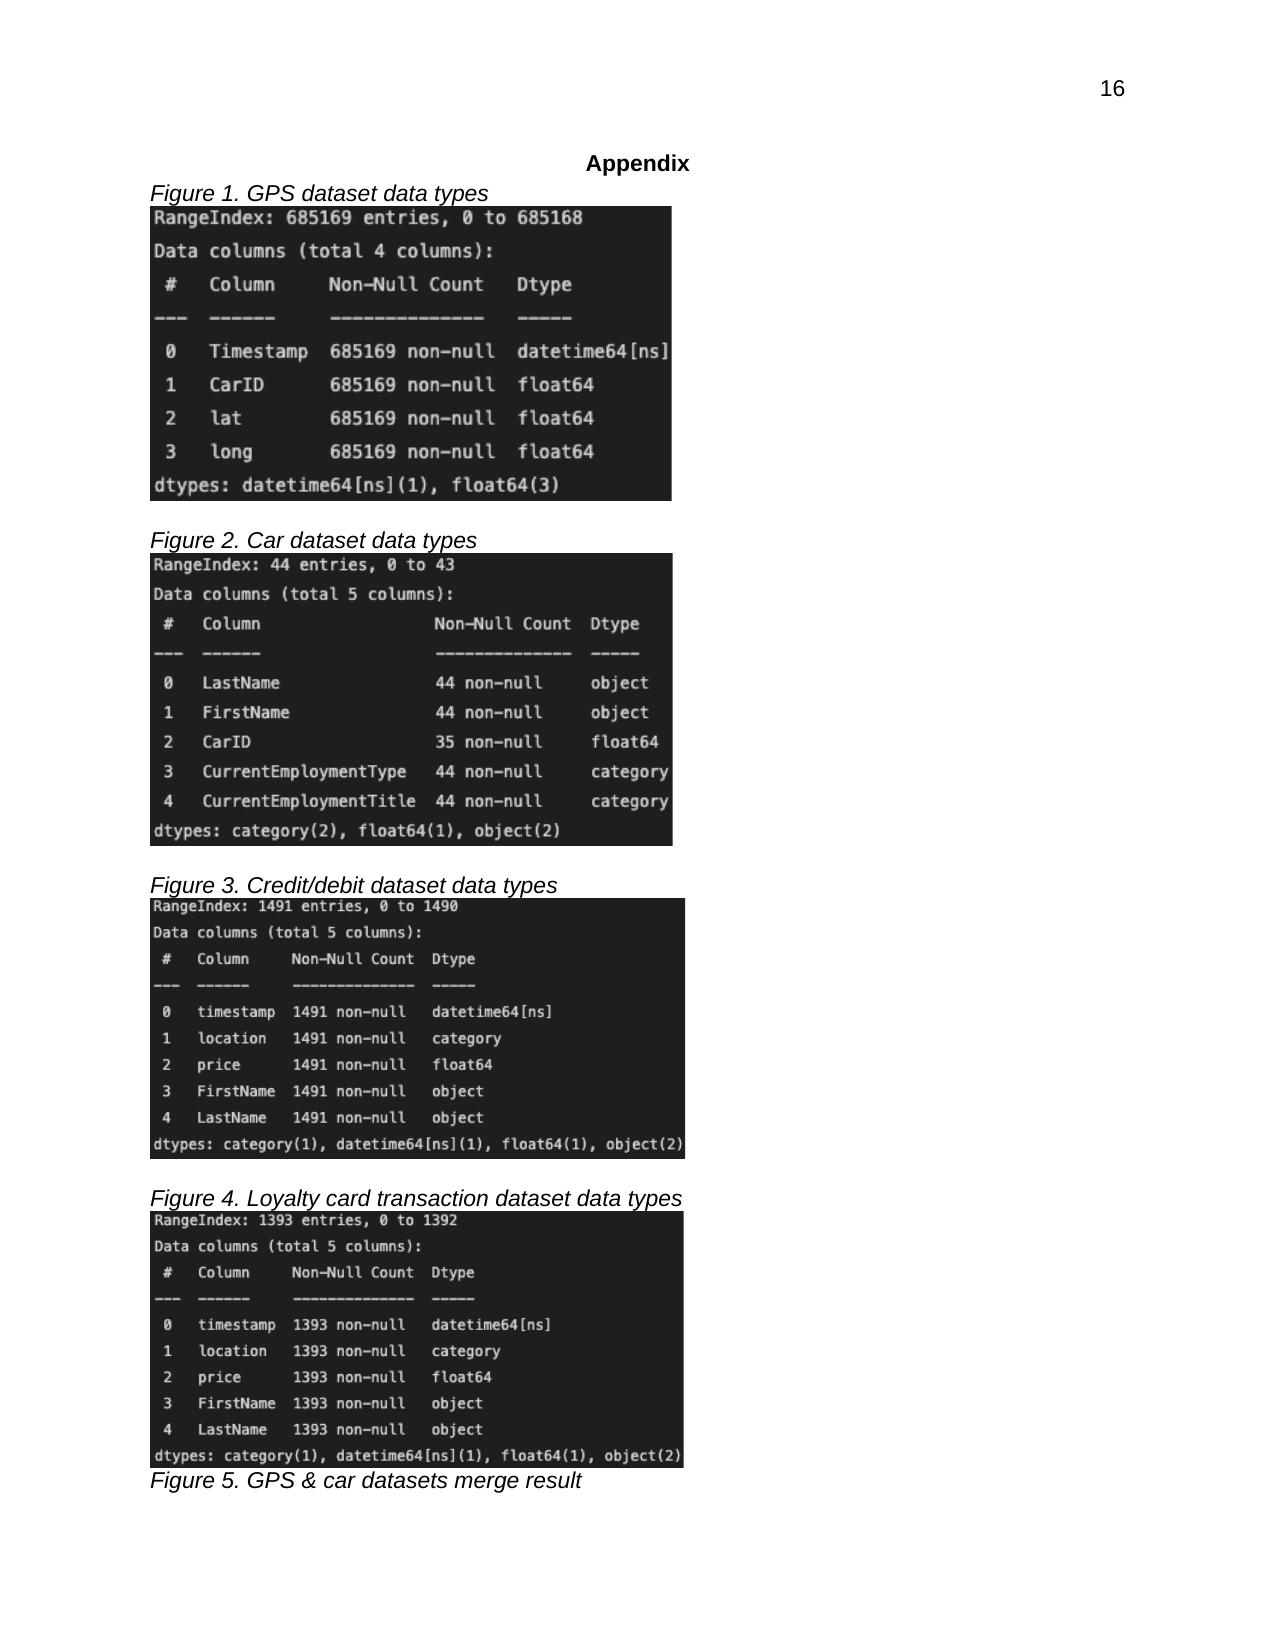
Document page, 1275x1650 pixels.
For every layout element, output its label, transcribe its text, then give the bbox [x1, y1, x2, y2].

text Figure 1. GPS dataset data types [150, 180, 1125, 207]
text Figure 2. Car dataset data types [150, 527, 1125, 553]
text Figure 3. Credit/debit dataset data types [150, 872, 1125, 898]
picture [150, 1211, 684, 1468]
text Appendix [150, 150, 1125, 176]
text Figure 5. GPS & car datasets merge result [150, 1467, 1125, 1493]
picture [150, 553, 673, 846]
picture [150, 898, 686, 1159]
text Figure 4. Loyalty card transaction dataset data types [150, 1185, 1125, 1211]
picture [150, 206, 672, 501]
